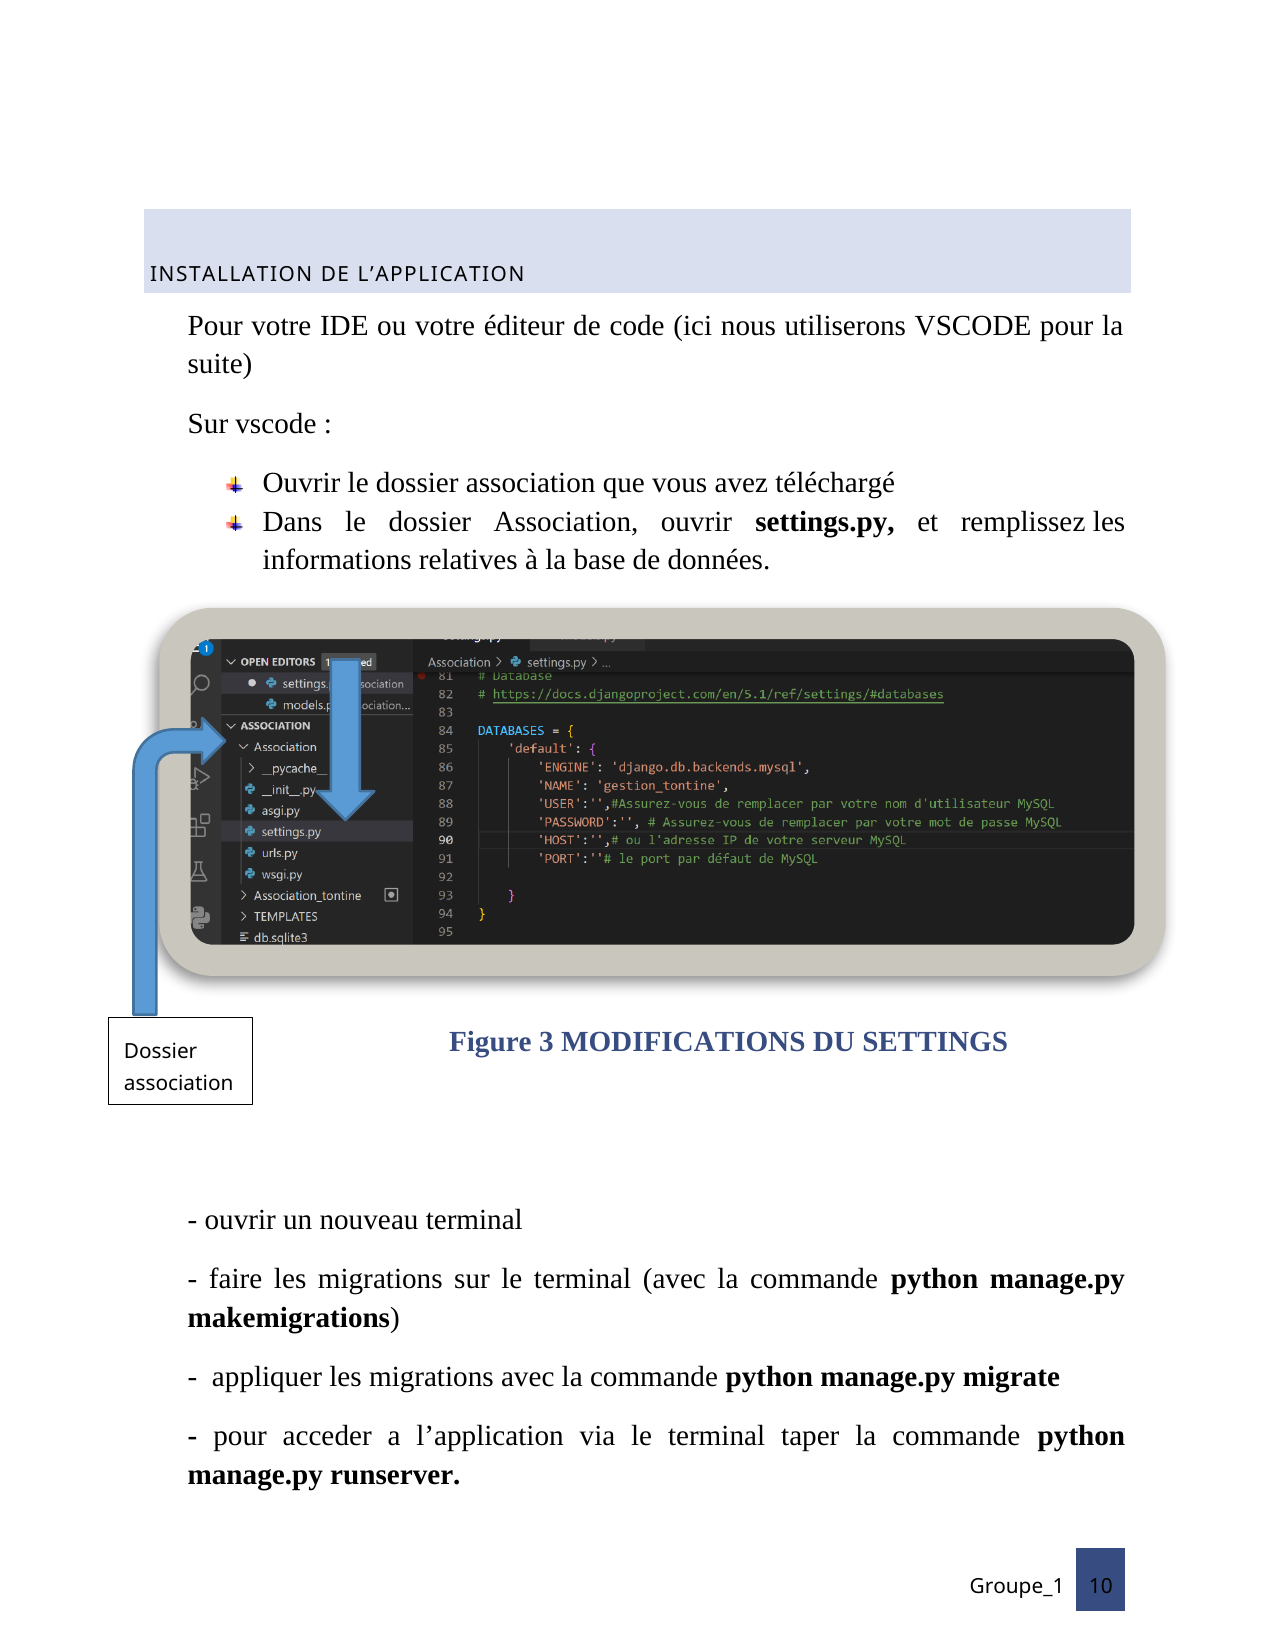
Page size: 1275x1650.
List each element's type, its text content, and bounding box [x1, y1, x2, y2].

text Figure 3 MODIFICATIONS DU SETTINGS [253, 1024, 1125, 1057]
picture [226, 514, 243, 531]
text - appliquer les migrations avec la commande python manage.py migrate [187, 1359, 1125, 1393]
text Pour votre IDE ou votre éditeur de code (ici nous utiliserons VSCODE pour la suite) [187, 308, 1125, 380]
picture [226, 475, 243, 493]
subtitle INSTALLATION DE L’APPLICATION [150, 252, 1125, 287]
text - ouvrir un nouveau terminal [187, 1202, 1125, 1235]
text - faire les migrations sur le terminal (avec la commande python manage.py makemigrations) [187, 1261, 1125, 1333]
list Dans le dossier Association, ouvrir settings.py, et remplissez les informations relatives à la base de données. [225, 504, 1125, 576]
text - pour acceder a l’application via le terminal taper la commande python manage.py runserver. [187, 1418, 1125, 1491]
text Sur vscode : [187, 406, 1125, 439]
picture [191, 640, 1134, 944]
list Ouvrir le dossier association que vous avez téléchargé [225, 465, 1125, 499]
